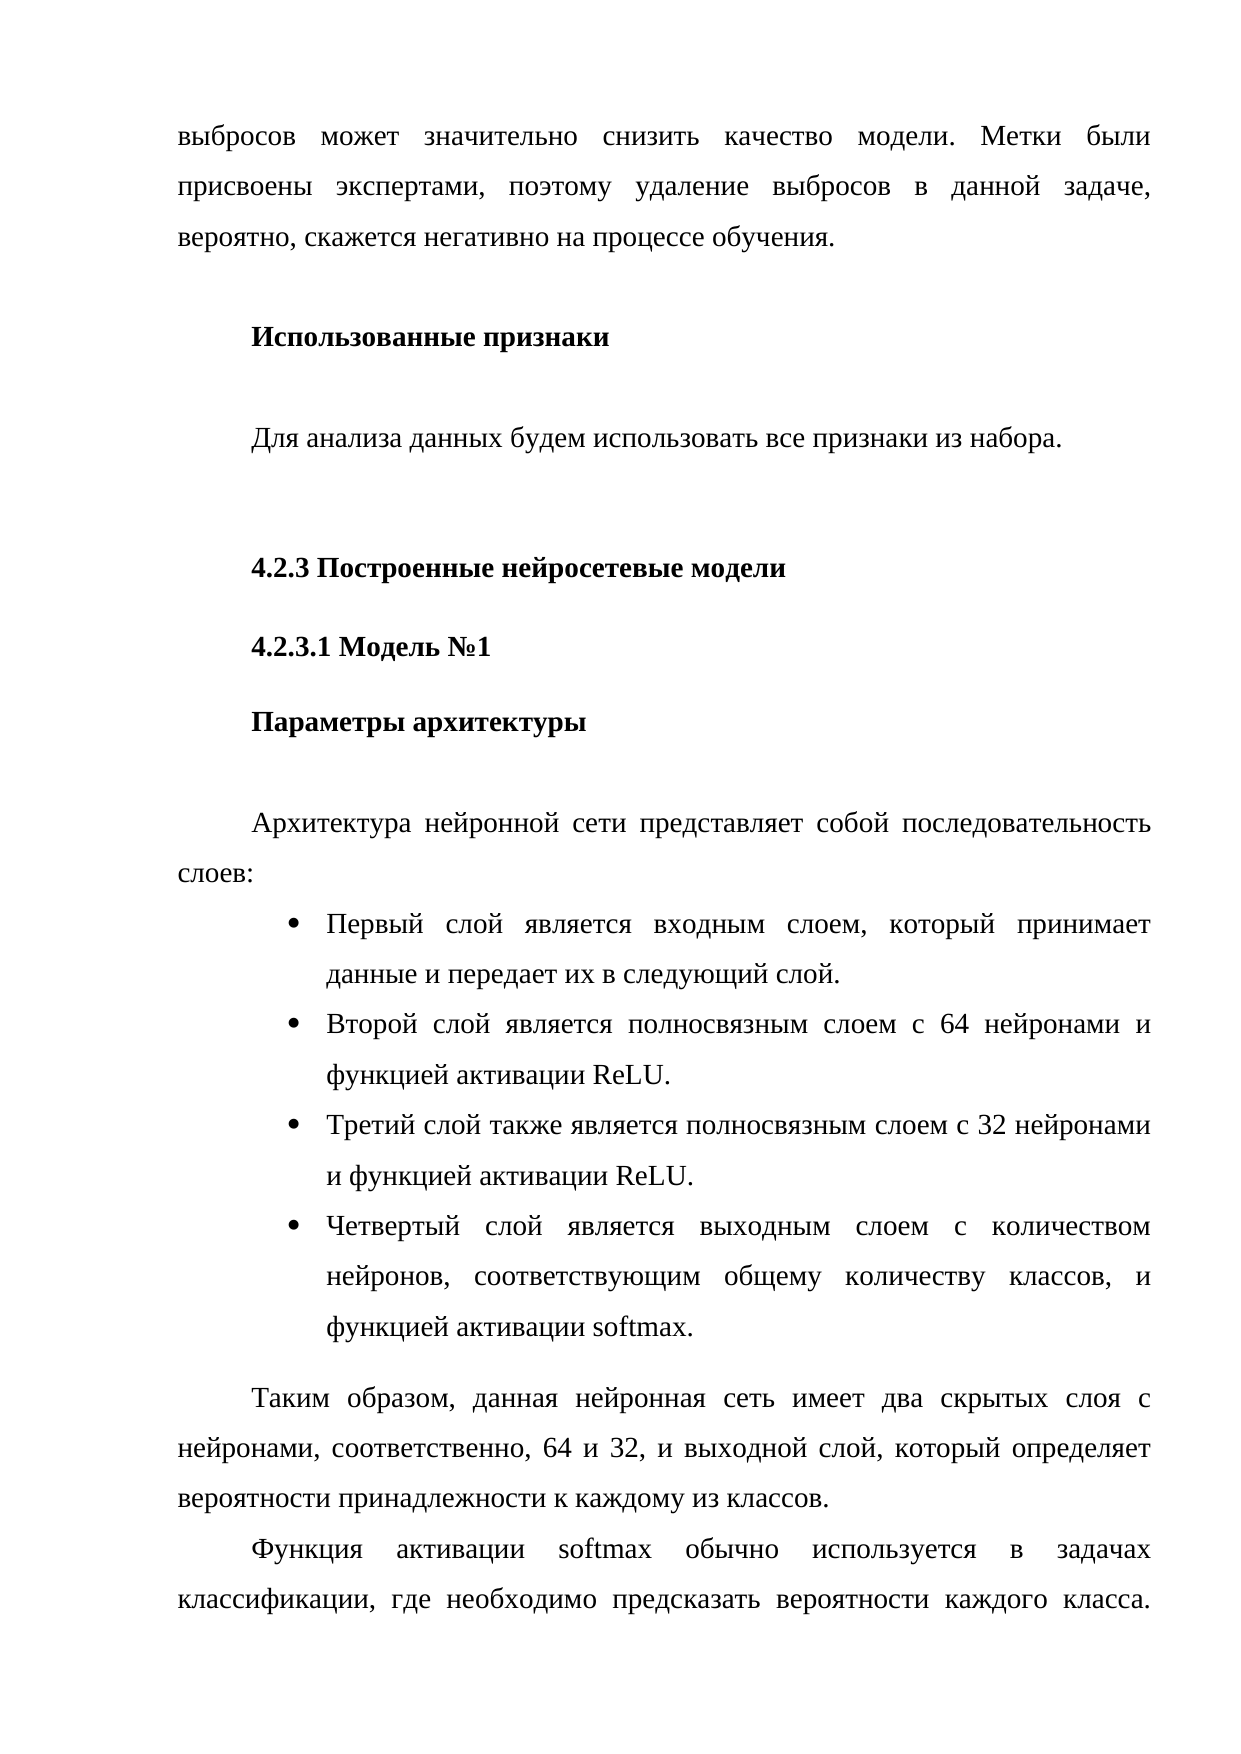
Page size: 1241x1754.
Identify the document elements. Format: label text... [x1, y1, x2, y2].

text 4.2.3 Построенные нейросетевые модели [177, 550, 1152, 583]
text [177, 1531, 1152, 1615]
text Архитектура нейронной сети представляет собой последовательность слоев: [177, 805, 1152, 889]
text 4.2.3.1 Модель №1 [251, 629, 1152, 663]
list Первый слой является входным слоем, который принимает данные и передает их в следующий слой. [288, 906, 1152, 990]
text Использованные признаки [177, 319, 1152, 353]
list Второй слой является полносвязным слоем с 64 нейронами и функцией активации ReLU. [288, 1007, 1152, 1091]
text Параметры архитектуры [177, 704, 1152, 738]
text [177, 118, 1152, 252]
text Для анализа данных будем использовать все признаки из набора. [177, 420, 1152, 453]
list Третий слой также является полносвязным слоем с 32 нейронами и функцией активации ReLU. [288, 1107, 1152, 1191]
list Четвертый слой является выходным слоем с количеством нейронов, соответствующим общему количеству классов, и функцией активации softmax. [288, 1208, 1152, 1342]
text Таким образом, данная нейронная сеть имеет два скрытых слоя с нейронами, соответственно, 64 и 32, и выходной слой, который определяет вероятности принадлежности к каждому из классов. [177, 1380, 1152, 1514]
